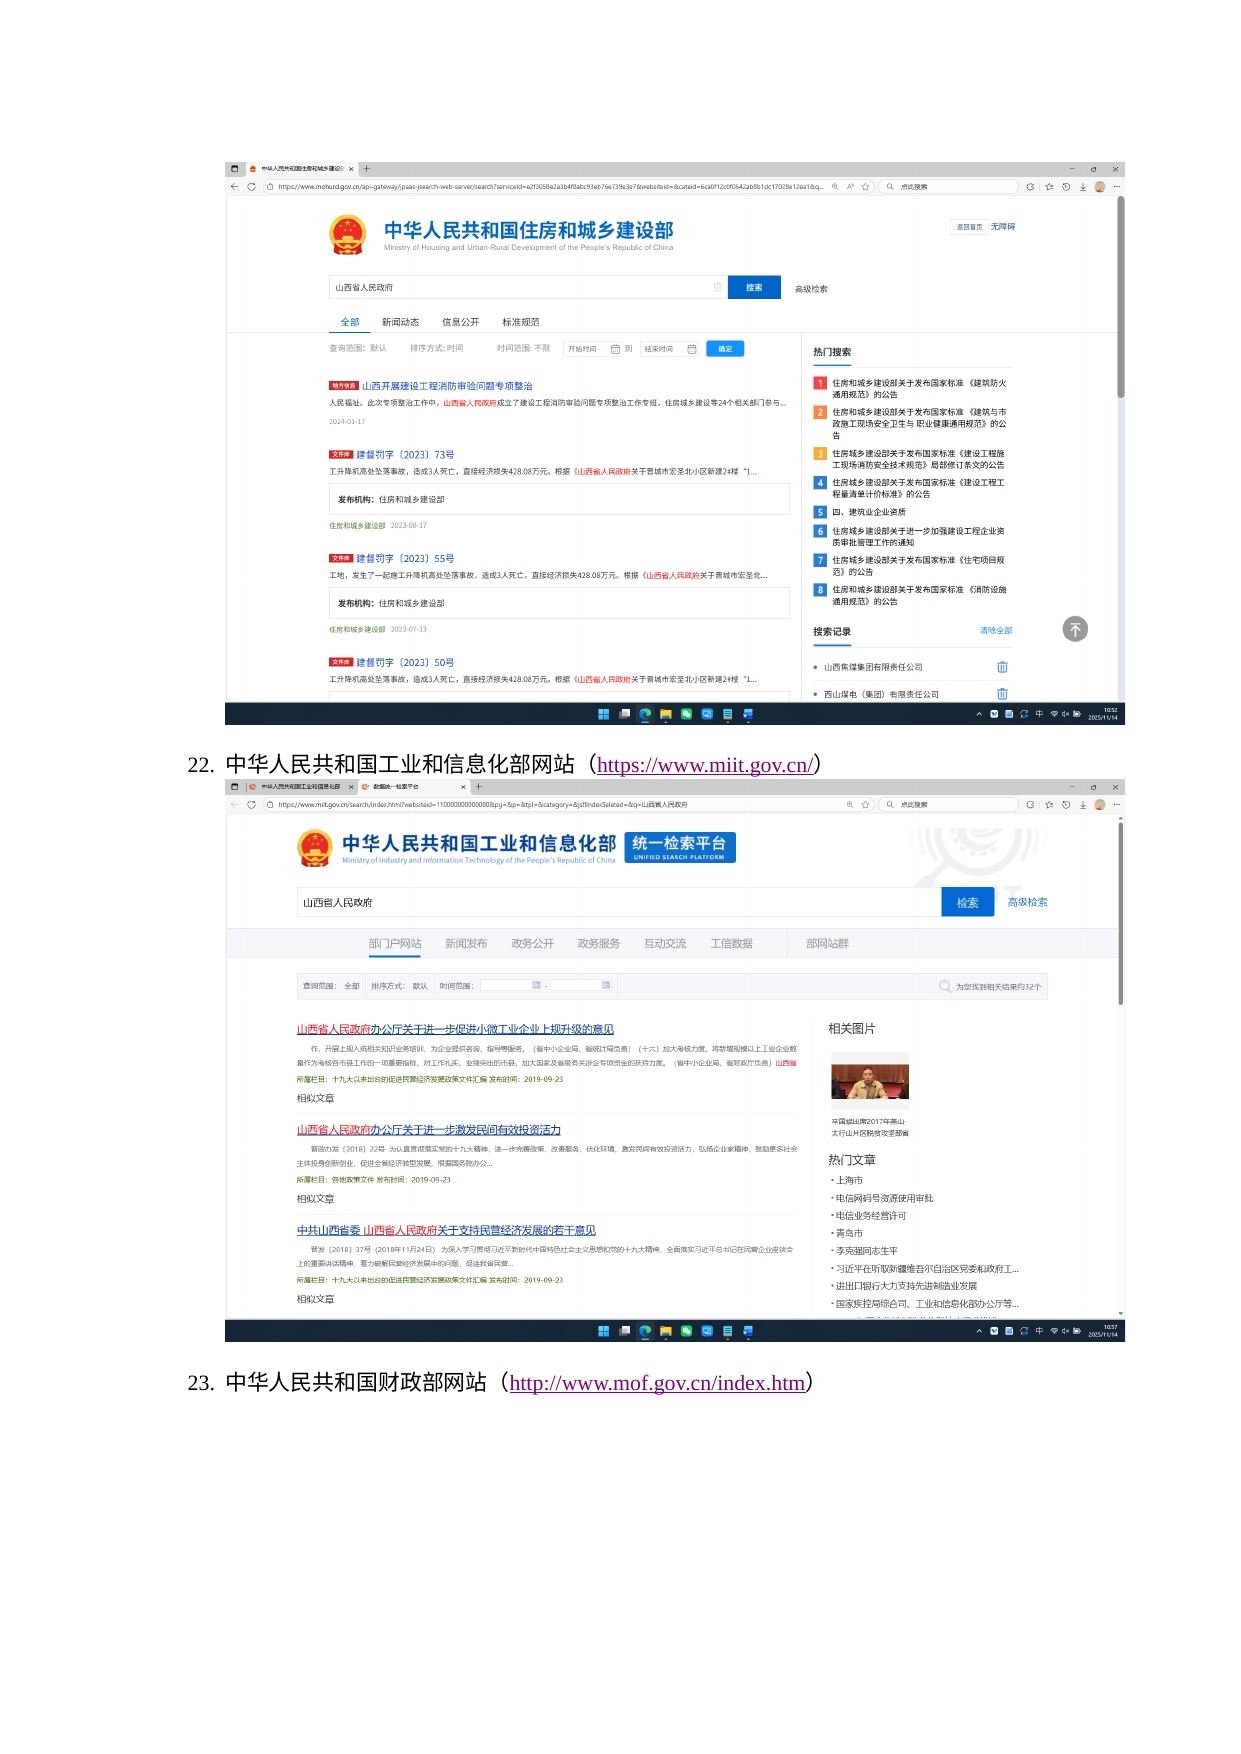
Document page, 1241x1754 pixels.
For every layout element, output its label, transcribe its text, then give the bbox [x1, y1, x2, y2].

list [187, 1364, 1053, 1397]
picture [225, 162, 1125, 725]
picture [225, 779, 1125, 1342]
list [187, 162, 1053, 747]
